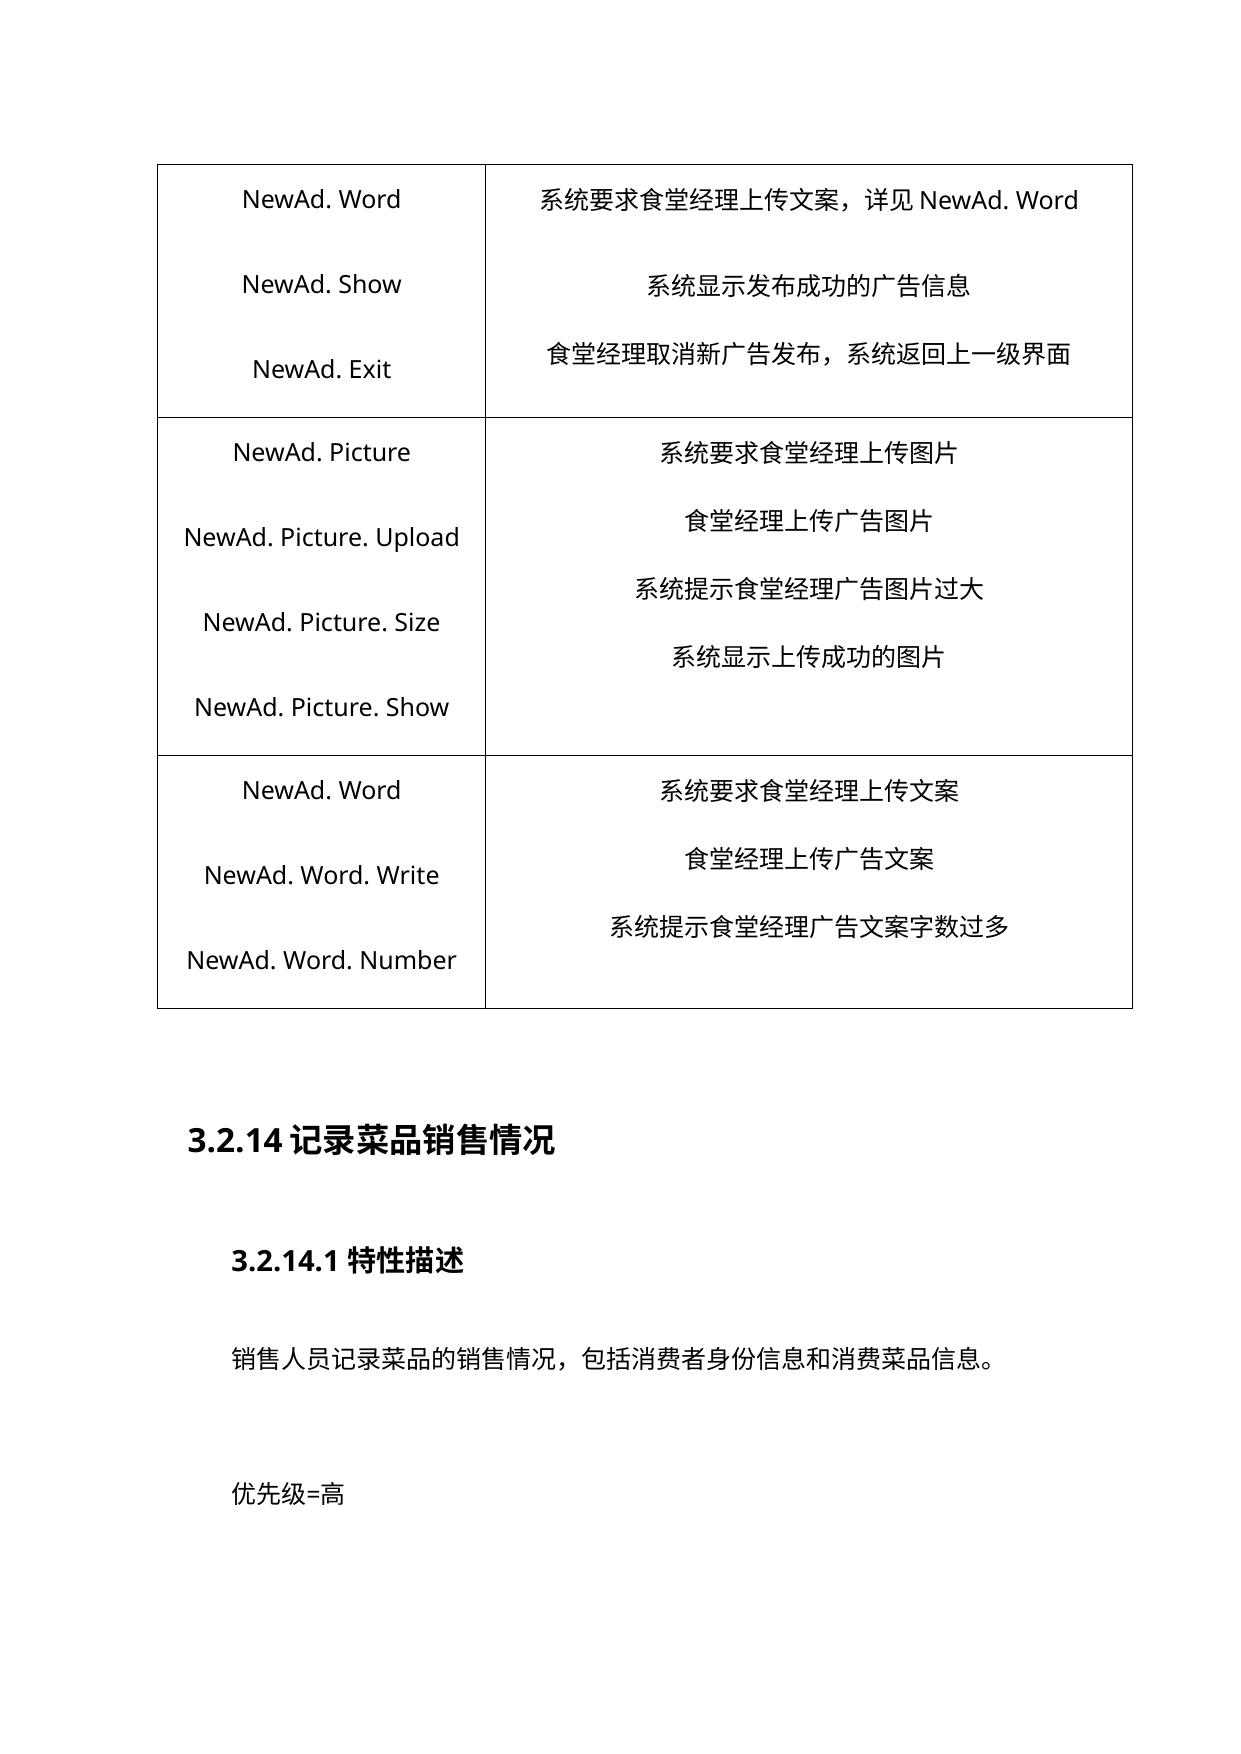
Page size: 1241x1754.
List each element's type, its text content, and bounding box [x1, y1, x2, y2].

table_cell 系统要求食堂经理上传图片 食堂经理上传广告图片 系统提示食堂经理广告图片过大 系统显示上传成功的图片 [486, 418, 1132, 755]
subtitle 3.2.14.1 特性描述 [187, 1225, 1053, 1293]
subtitle 3.2.14记录菜品销售情况 [187, 1104, 1053, 1172]
table_cell NewAd. Picture NewAd. Picture. Upload NewAd. Picture. Size NewAd. Picture. Show [158, 418, 485, 755]
table_cell NewAd. Word NewAd. Word. Write NewAd. Word. Number [158, 756, 485, 1008]
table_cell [486, 165, 1132, 417]
table_cell 系统要求食堂经理上传文案 食堂经理上传广告文案 系统提示食堂经理广告文案字数过多 [486, 756, 1132, 1008]
text 优先级=高 [187, 1459, 1053, 1527]
text 销售人员记录菜品的销售情况，包括消费者身份信息和消费菜品信息。 [187, 1323, 1053, 1391]
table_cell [158, 165, 485, 417]
